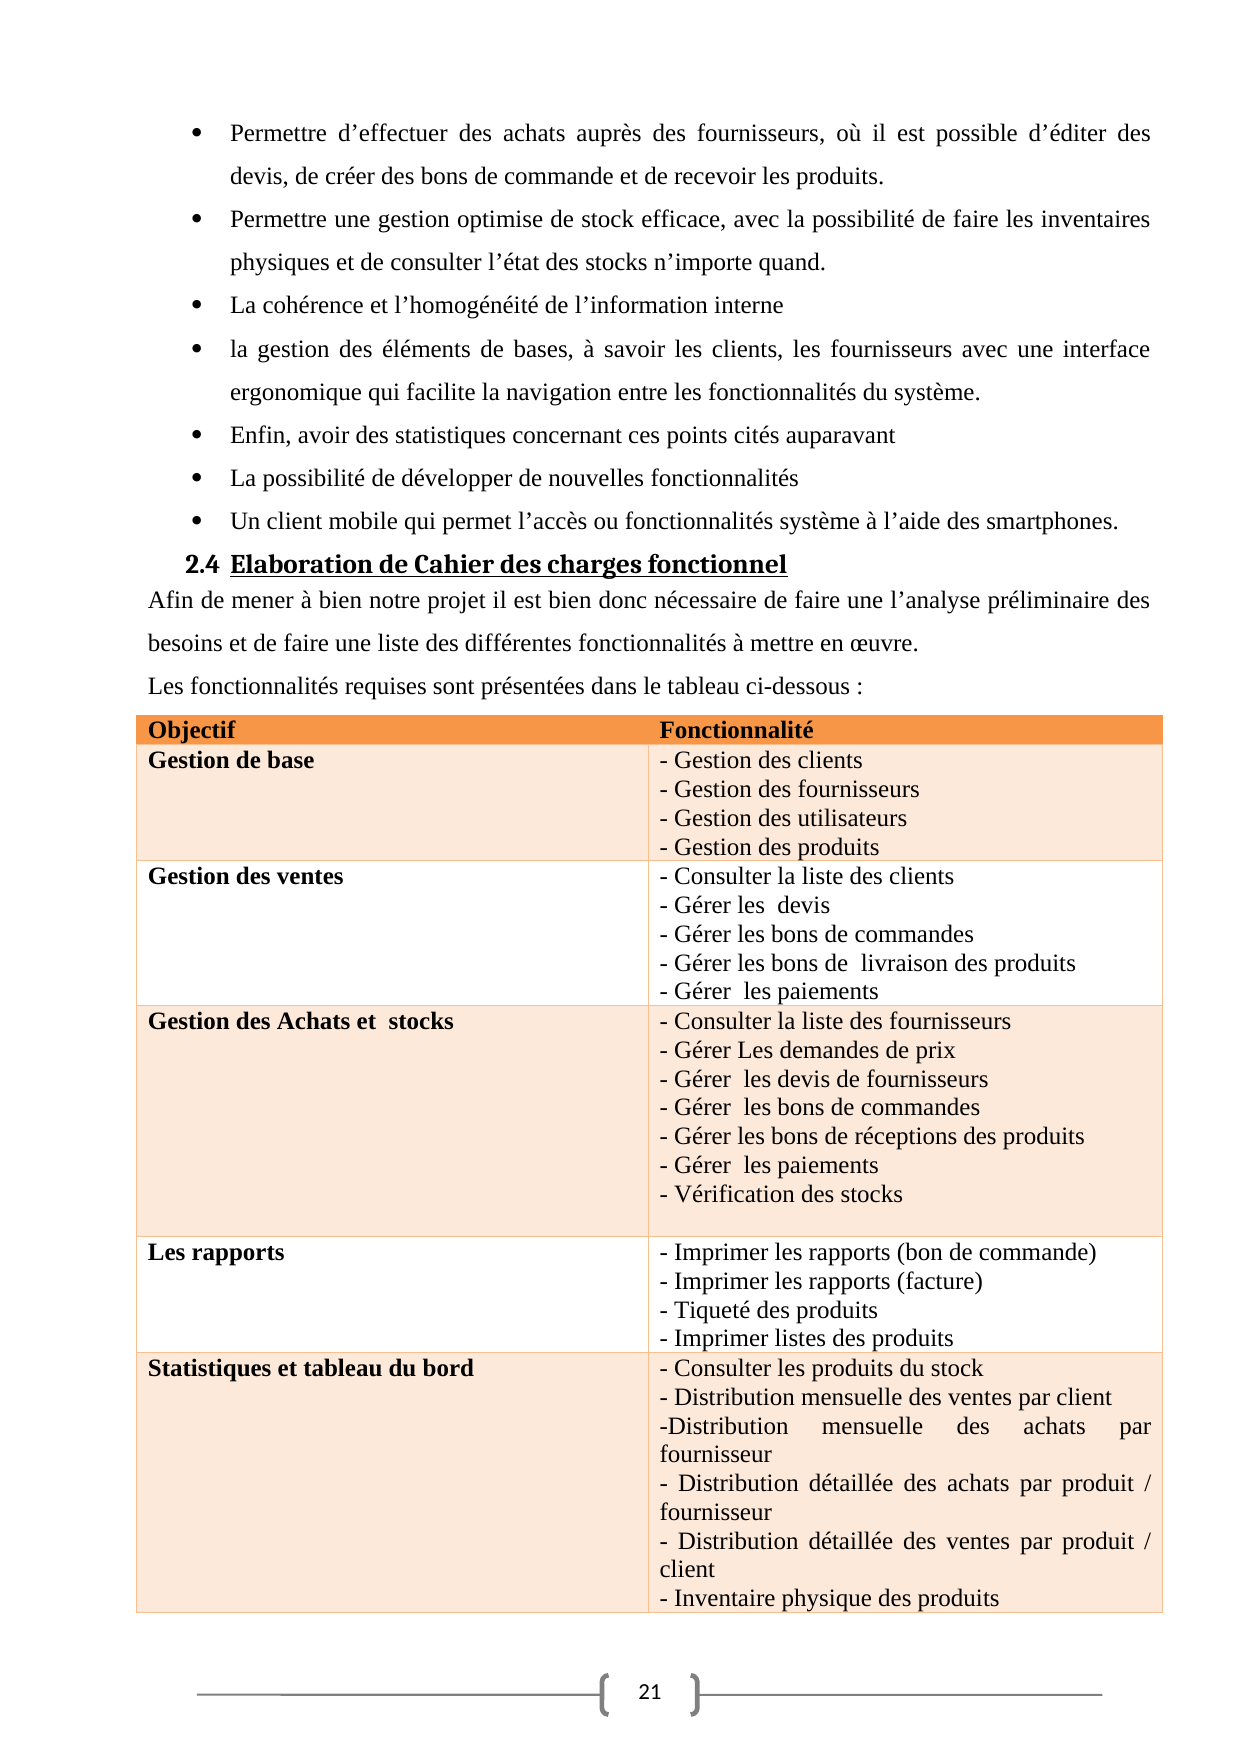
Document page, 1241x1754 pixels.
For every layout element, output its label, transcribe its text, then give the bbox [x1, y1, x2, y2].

table_cell Les rapports [137, 1237, 648, 1352]
text Afin de mener à bien notre projet il est bien donc nécessaire de faire une l’analyse préliminaire des besoins et de faire une liste des différentes fonctionnalités à mettre en œuvre. [148, 585, 1152, 657]
table_cell Gestion de base [137, 745, 648, 860]
list Permettre une gestion optimise de stock efficace, avec la possibilité de faire les inventaires physiques et de consulter l’état des stocks n’importe quand. [192, 204, 1152, 276]
table_cell - Consulter la liste des clients - Gérer les devis - Gérer les bons de commandes - Gérer les bons de livraison des produits - Gérer les paiements [649, 861, 1162, 1005]
list la gestion des éléments de bases, à savoir les clients, les fournisseurs avec une interface ergonomique qui facilite la navigation entre les fonctionnalités du système. [192, 334, 1152, 406]
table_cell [137, 1353, 648, 1612]
table_cell Gestion des Achats et stocks [137, 1006, 648, 1236]
table_cell - Gestion des clients - Gestion des fournisseurs - Gestion des utilisateurs - Gestion des produits [649, 745, 1162, 860]
text Les fonctionnalités requises sont présentées dans le tableau ci-dessous : [148, 671, 1152, 700]
table_cell - Imprimer les rapports (bon de commande) - Imprimer les rapports (facture) - Tiqueté des produits - Imprimer listes des produits [649, 1237, 1162, 1352]
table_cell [649, 1353, 1162, 1612]
list La cohérence et l’homogénéité de l’information interne [192, 291, 1152, 319]
list Un client mobile qui permet l’accès ou fonctionnalités système à l’aide des smartphones. [192, 506, 1152, 535]
list Enfin, avoir des statistiques concernant ces points cités auparavant [192, 420, 1152, 449]
list La possibilité de développer de nouvelles fonctionnalités [192, 463, 1152, 492]
table_cell Gestion des ventes [137, 861, 648, 1005]
table_cell - Consulter la liste des fournisseurs - Gérer Les demandes de prix - Gérer les devis de fournisseurs - Gérer les bons de commandes - Gérer les bons de réceptions des produits - Gérer les paiements - Vérification des stocks [649, 1006, 1162, 1236]
list Permettre d’effectuer des achats auprès des fournisseurs, où il est possible d’éditer des devis, de créer des bons de commande et de recevoir les produits. [192, 118, 1152, 190]
table_header Fonctionnalité [649, 716, 1162, 744]
table_header Objectif [137, 716, 648, 744]
list Elaboration de Cahier des charges fonctionnel [185, 549, 1152, 581]
